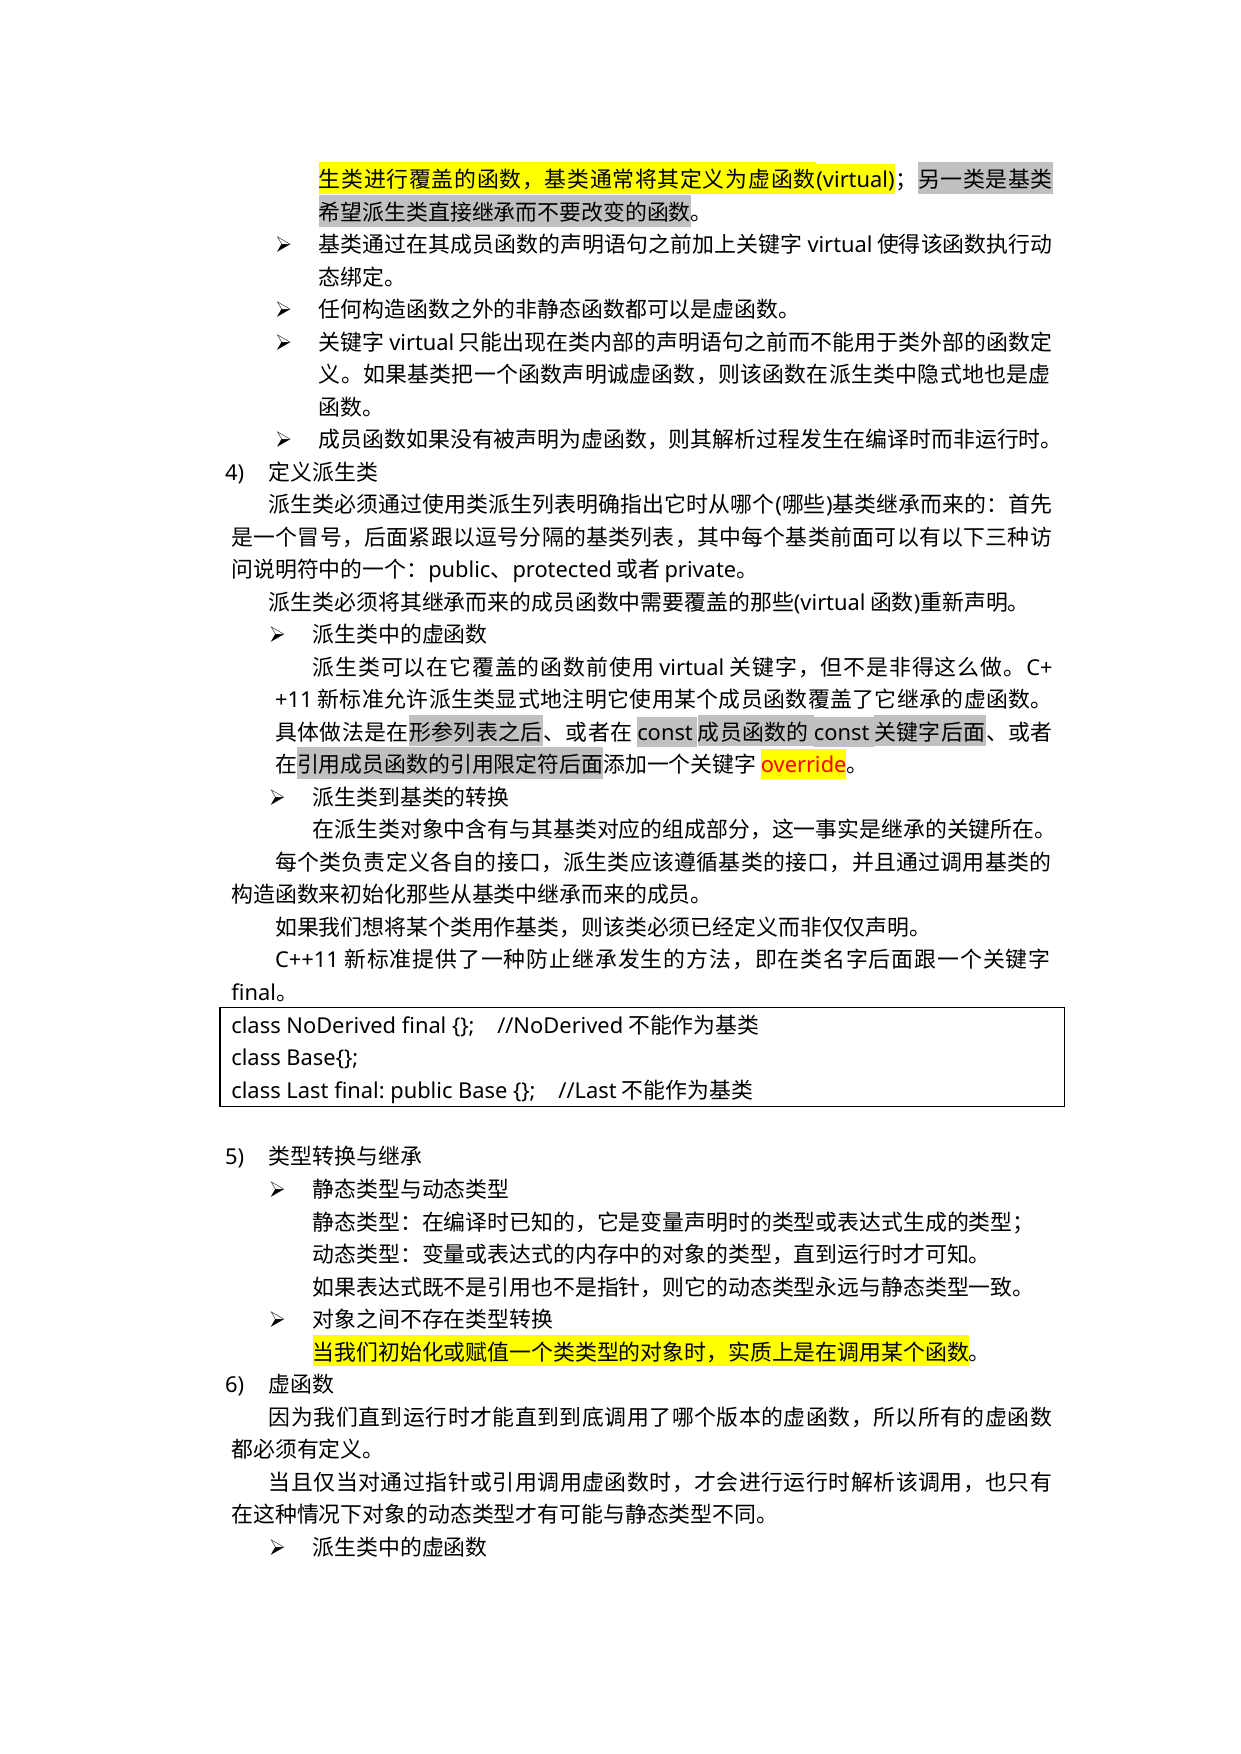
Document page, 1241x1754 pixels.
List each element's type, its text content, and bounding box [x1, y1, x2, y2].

list 动态类型：变量或表达式的内存中的对象的类型，直到运行时才可知。 [312, 1237, 1053, 1269]
list 关键字virtual只能出现在类内部的声明语句之前而不能用于类外部的函数定义。如果基类把一个函数声明诚虚函数，则该函数在派生类中隐式地也是虚函数。 [275, 324, 1053, 422]
list 类型转换与继承 [225, 1139, 1053, 1172]
text 因为我们直到运行时才能直到到底调用了哪个版本的虚函数，所以所有的虚函数都必须有定义。 [231, 1399, 1053, 1464]
list 静态类型与动态类型 [269, 1172, 1053, 1204]
list 在派生类对象中含有与其基类对应的组成部分，这一事实是继承的关键所在。 [312, 812, 1053, 844]
list 派生类中的虚函数 [269, 1529, 1053, 1562]
text C++11新标准提供了一种防止继承发生的方法，即在类名字后面跟一个关键字final。 [231, 942, 1053, 1007]
text 派生类必须通过使用类派生列表明确指出它时从哪个(哪些)基类继承而来的：首先是一个冒号，后面紧跟以逗号分隔的基类列表，其中每个基类前面可以有以下三种访问说明符中的一个：public、protected或者private。 [231, 487, 1053, 584]
list 定义派生类 [225, 454, 1053, 487]
list 基类通过在其成员函数的声明语句之前加上关键字virtual使得该函数执行动态绑定。 [275, 227, 1053, 292]
list 静态类型：在编译时已知的，它是变量声明时的类型或表达式生成的类型； [312, 1204, 1053, 1237]
list 派生类中的虚函数 [269, 617, 1053, 649]
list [275, 162, 1053, 227]
text 如果我们想将某个类用作基类，则该类必须已经定义而非仅仅声明。 [231, 909, 1053, 942]
list 派生类到基类的转换 [269, 779, 1053, 812]
list 派生类必须将其继承而来的成员函数中需要覆盖的那些(virtual函数)重新声明。 [269, 584, 1053, 617]
text 当且仅当对通过指针或引用调用虚函数时，才会进行运行时解析该调用，也只有在这种情况下对象的动态类型才有可能与静态类型不同。 [231, 1464, 1053, 1529]
list 对象之间不存在类型转换 [269, 1302, 1053, 1334]
table_header class NoDerived final {}; //NoDerived不能作为基类 class Base{}; class Last final: public Base {}; //Last不能作为基类 [221, 1008, 1064, 1106]
text 派生类可以在它覆盖的函数前使用virtual关键字，但不是非得这么做。C++11新标准允许派生类显式地注明它使用某个成员函数覆盖了它继承的虚函数。具体做法是在形参列表之后、或者在const成员函数的const关键字后面、或者在引用成员函数的引用限定符后面添加一个关键字override。 [275, 649, 1053, 779]
list 任何构造函数之外的非静态函数都可以是虚函数。 [275, 292, 1053, 324]
text 每个类负责定义各自的接口，派生类应该遵循基类的接口，并且通过调用基类的构造函数来初始化那些从基类中继承而来的成员。 [231, 844, 1053, 909]
list 如果表达式既不是引用也不是指针，则它的动态类型永远与静态类型一致。 [312, 1269, 1053, 1302]
list 成员函数如果没有被声明为虚函数，则其解析过程发生在编译时而非运行时。 [275, 422, 1053, 454]
list 当我们初始化或赋值一个类类型的对象时，实质上是在调用某个函数。 [312, 1334, 1053, 1367]
list 虚函数 [225, 1367, 1053, 1399]
